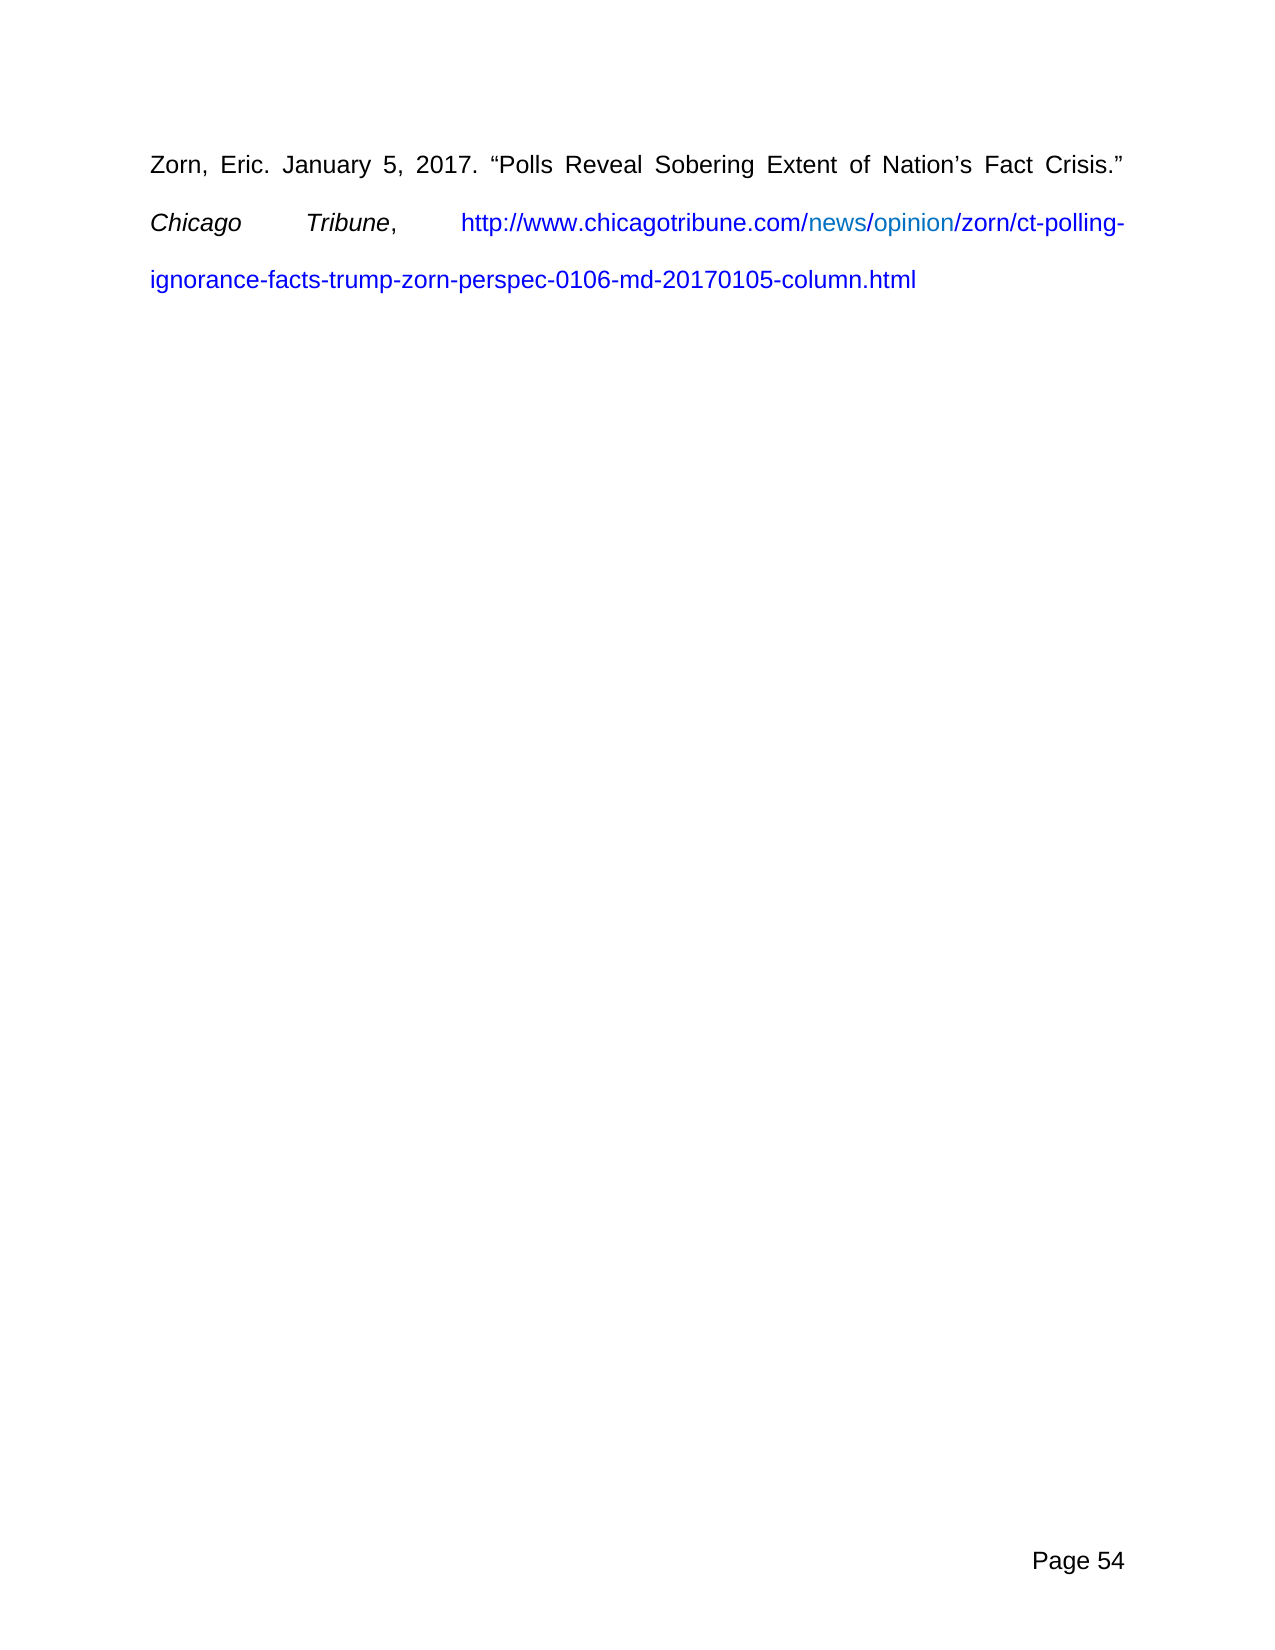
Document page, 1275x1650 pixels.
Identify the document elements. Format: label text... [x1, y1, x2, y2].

text Zorn, Eric. January 5, 2017. “Polls Reveal Sobering Extent of Nation’s Fact Crisis.” Chicago Tribune, http://www.chicagotribune.com/news/opinion/zorn/ct-polling-ignorance-facts-trump-zorn-perspec-0106-md-20170105-column.html [150, 150, 1125, 294]
